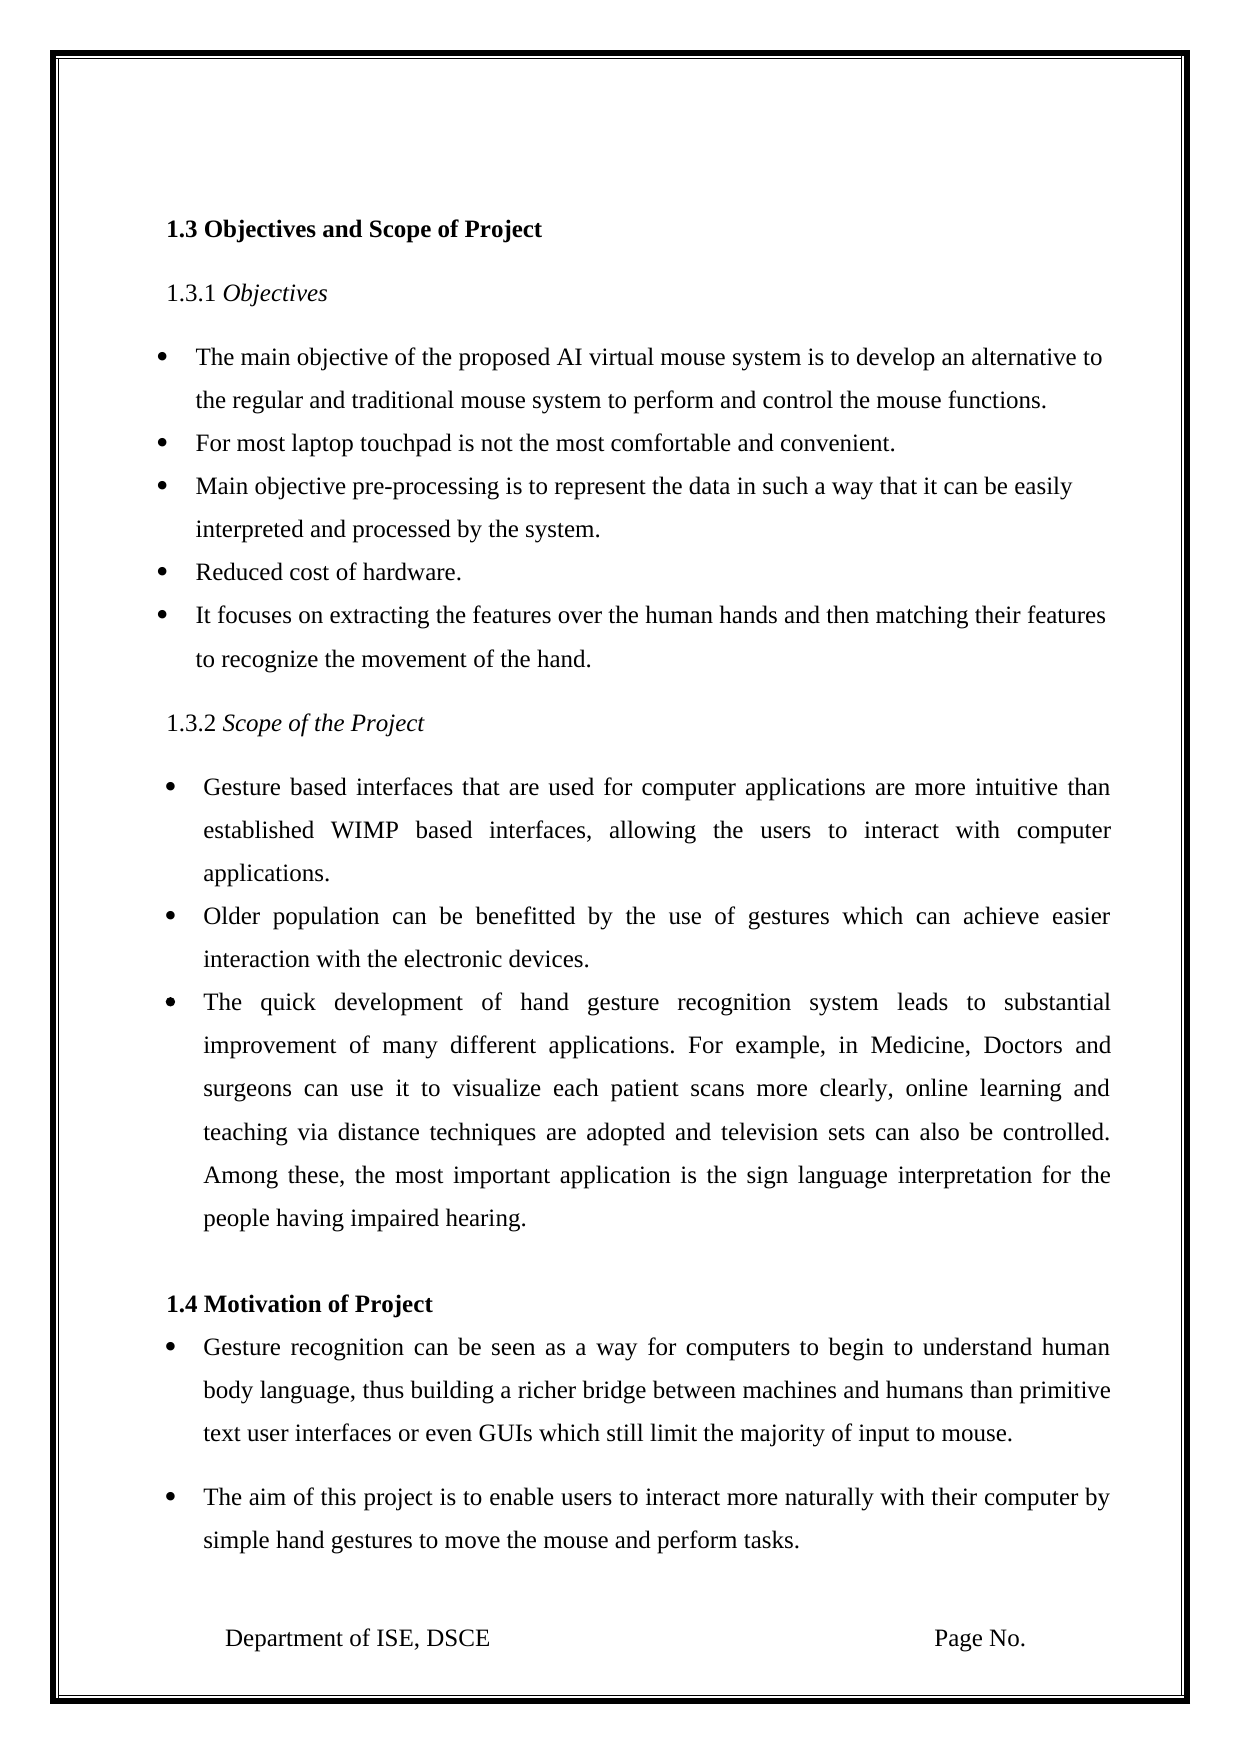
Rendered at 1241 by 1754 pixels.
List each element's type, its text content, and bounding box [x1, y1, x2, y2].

list Main objective pre-processing is to represent the data in such a way that it can be easily interpreted and processed by the system. [158, 471, 1112, 543]
text 1.3 Objectives and Scope of Project [166, 214, 1112, 243]
list The quick development of hand gesture recognition system leads to substantial improvement of many different applications. For example, in Medicine, Doctors and surgeons can use it to visualize each patient scans more clearly, online learning and teaching via distance techniques are adopted and television sets can also be controlled. Among these, the most important application is the sign language interpretation for the people having impaired hearing. [166, 987, 1112, 1232]
list The aim of this project is to enable users to interact more naturally with their computer by simple hand gestures to move the mouse and perform tasks. [166, 1482, 1112, 1554]
text 1.3.2 Scope of the Project [166, 708, 1112, 736]
list Gesture recognition can be seen as a way for computers to begin to understand human body language, thus building a richer bridge between machines and humans than primitive text user interfaces or even GUIs which still limit the majority of input to mouse. [166, 1332, 1112, 1447]
list 1.4 Motivation of Project [166, 1289, 1112, 1318]
list For most laptop touchpad is not the most comfortable and convenient. [158, 428, 1112, 457]
list The main objective of the proposed AI virtual mouse system is to develop an alternative to the regular and traditional mouse system to perform and control the mouse functions. [158, 342, 1112, 414]
list Older population can be benefitted by the use of gestures which can achieve easier interaction with the electronic devices. [166, 901, 1112, 973]
text 1.3.1 Objectives [166, 278, 1112, 307]
list It focuses on extracting the features over the human hands and then matching their features to recognize the movement of the hand. [158, 601, 1112, 672]
list Reduced cost of hardware. [158, 557, 1112, 586]
list Gesture based interfaces that are used for computer applications are more intuitive than established WIMP based interfaces, allowing the users to interact with computer applications. [166, 772, 1112, 887]
